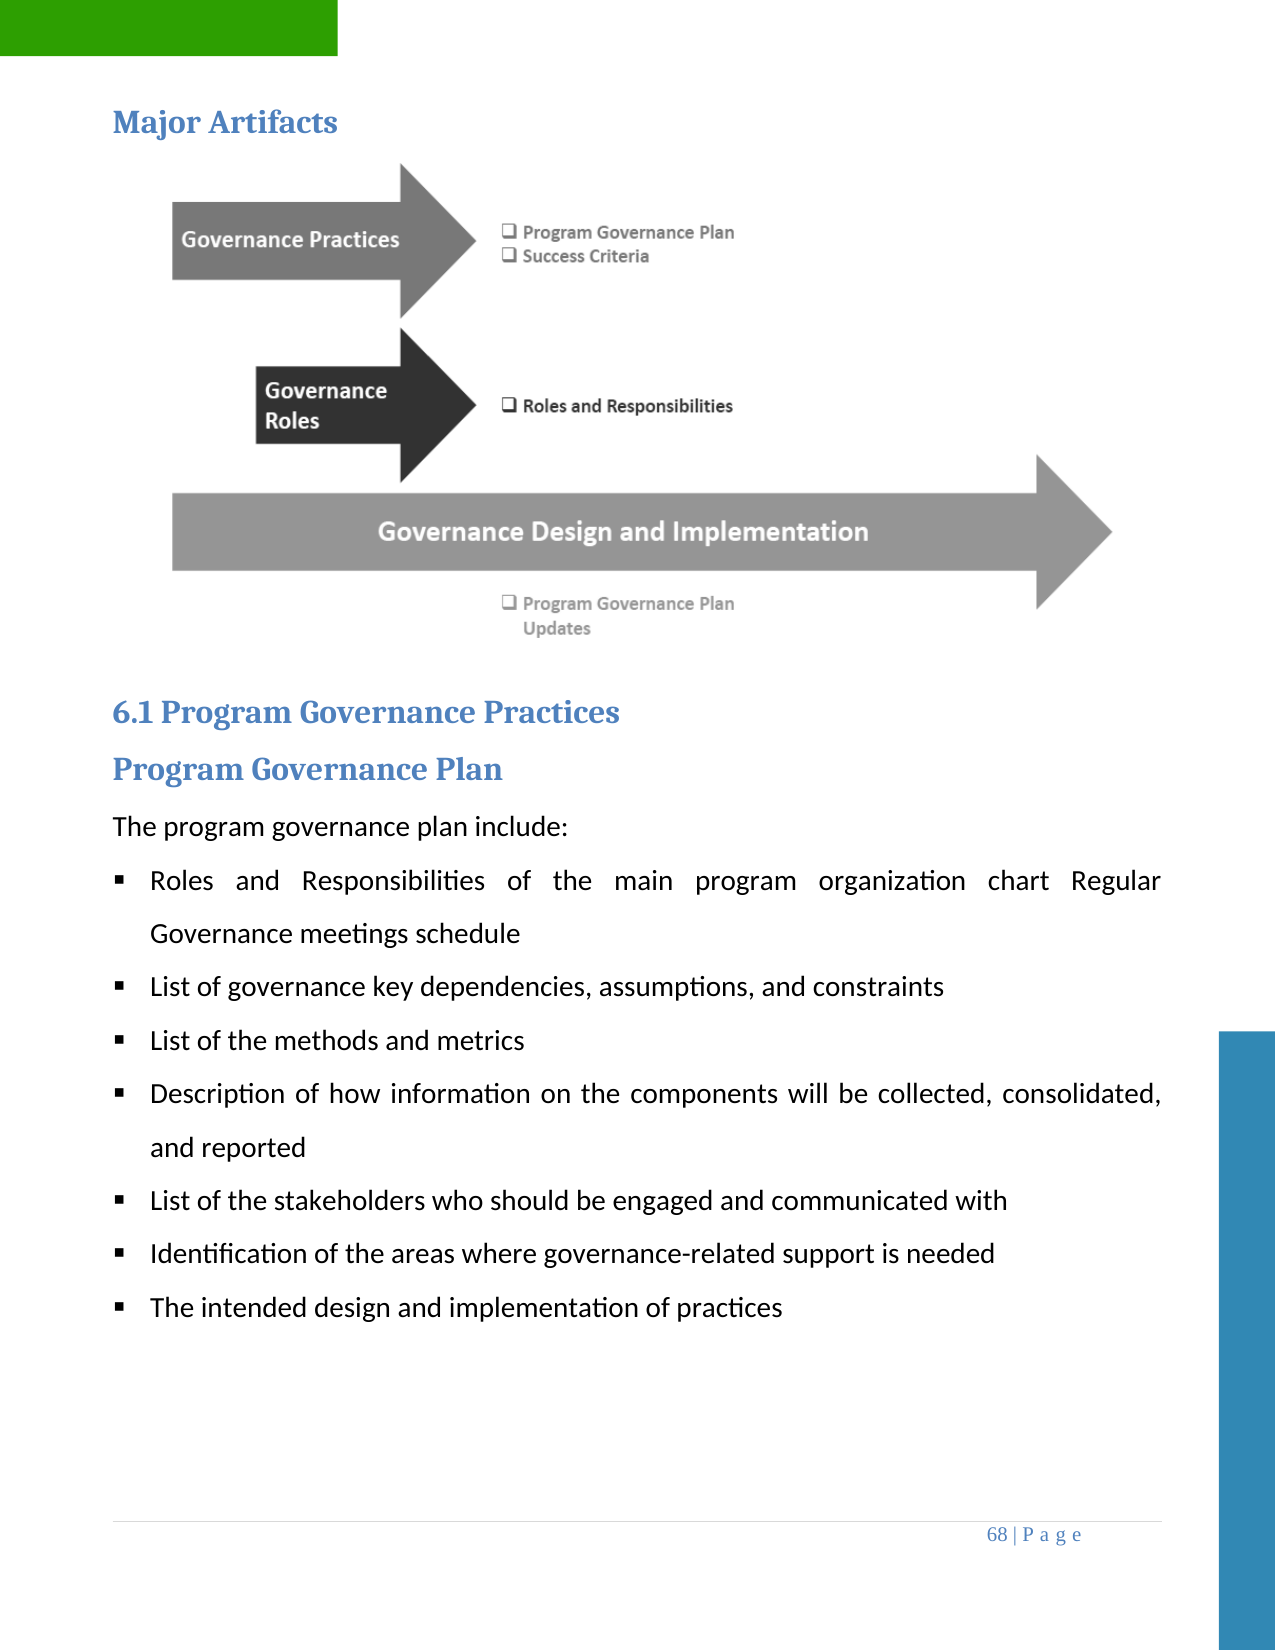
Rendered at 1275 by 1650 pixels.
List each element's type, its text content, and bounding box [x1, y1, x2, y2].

list List of the stakeholders who should be engaged and communicated with [112, 1182, 1162, 1218]
list List of the methods and metrics [112, 1022, 1162, 1057]
text 6.1 Program Governance Practices [112, 693, 1162, 731]
list Roles and Responsibilities of the main program organization chart Regular Governance meetings schedule [112, 862, 1162, 951]
text Major Artifacts [112, 104, 1162, 142]
list Identification of the areas where governance-related support is needed [112, 1236, 1162, 1271]
text Program Governance Plan [112, 751, 1162, 789]
list The intended design and implementation of practices [112, 1289, 1162, 1325]
text The program governance plan include: [112, 808, 1162, 844]
list Description of how information on the components will be collected, consolidated, and reported [112, 1075, 1162, 1164]
list List of governance key dependencies, assumptions, and constraints [112, 968, 1162, 1004]
